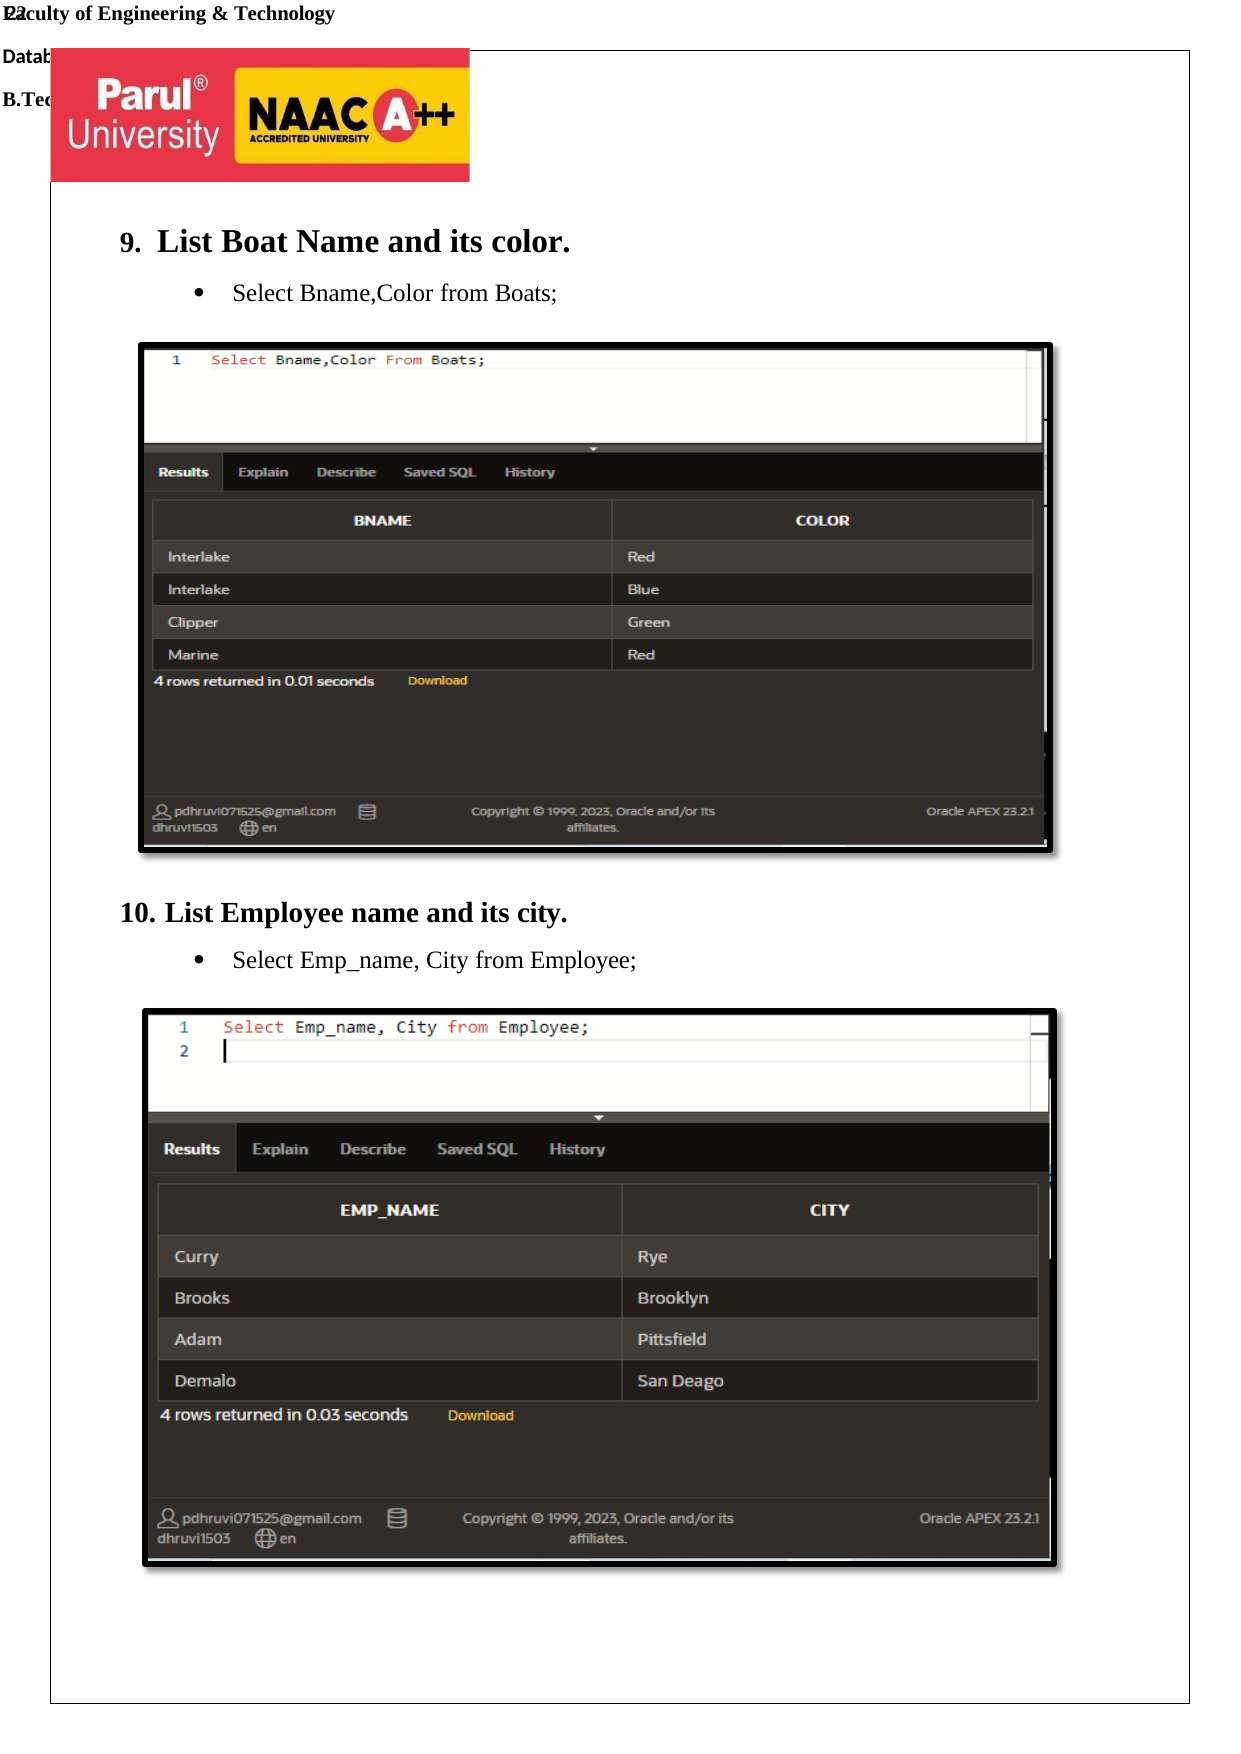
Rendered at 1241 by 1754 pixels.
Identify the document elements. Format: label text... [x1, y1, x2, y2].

subtitle List Boat Name and its color. [119, 221, 1176, 260]
picture [50, 48, 470, 182]
picture [135, 340, 1064, 865]
list Select Emp_name, City from Employee; [194, 945, 1176, 974]
subtitle List Employee name and its city. [119, 895, 1176, 929]
picture [139, 1006, 1068, 1579]
list Select Bname,Color from Boats; [194, 278, 1176, 307]
